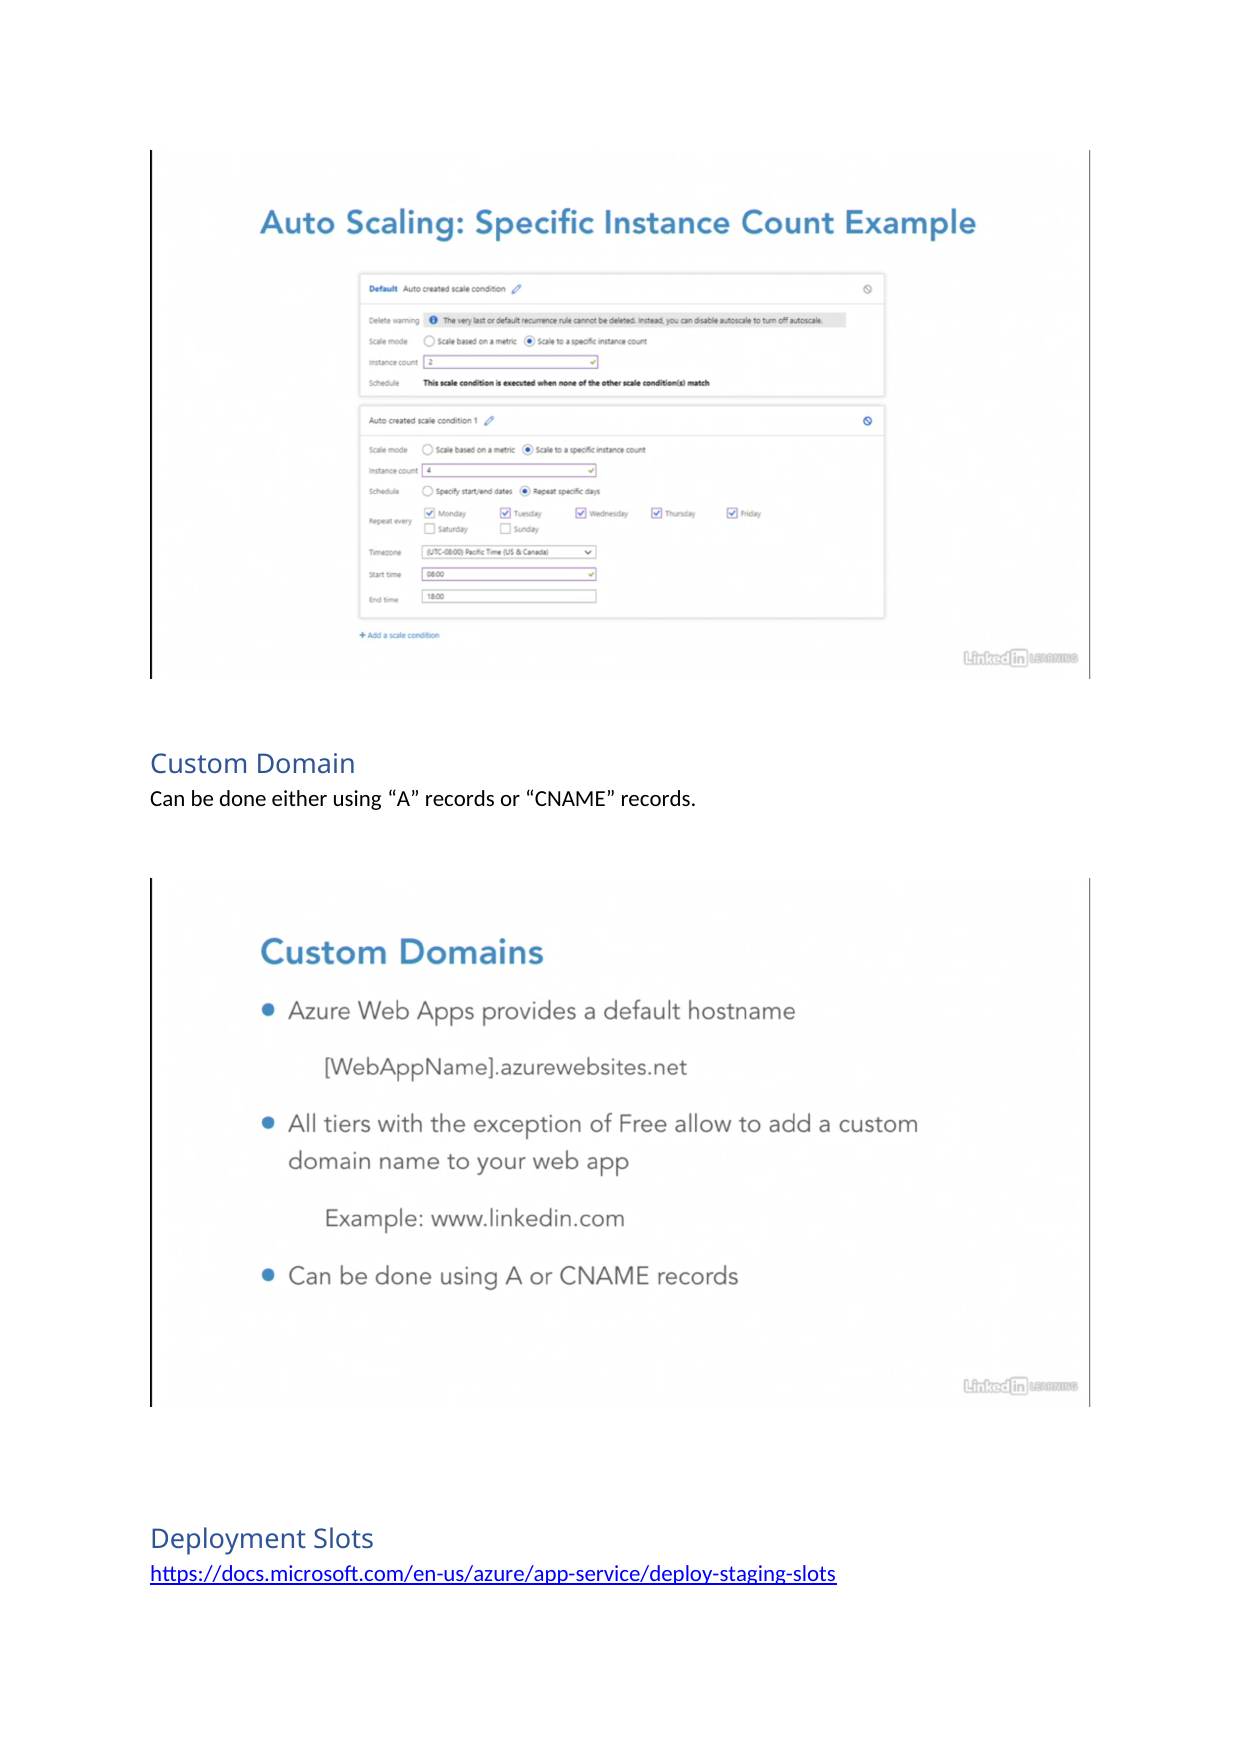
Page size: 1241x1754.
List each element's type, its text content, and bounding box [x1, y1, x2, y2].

picture [150, 150, 1091, 679]
text https://docs.microsoft.com/en-us/azure/app-service/deploy-staging-slots [150, 1559, 1090, 1587]
subtitle Custom Domain [150, 744, 1090, 781]
text Can be done either using “A” records or “CNAME” records. [150, 784, 1090, 812]
picture [150, 878, 1091, 1407]
subtitle Deployment Slots [150, 1519, 1090, 1556]
